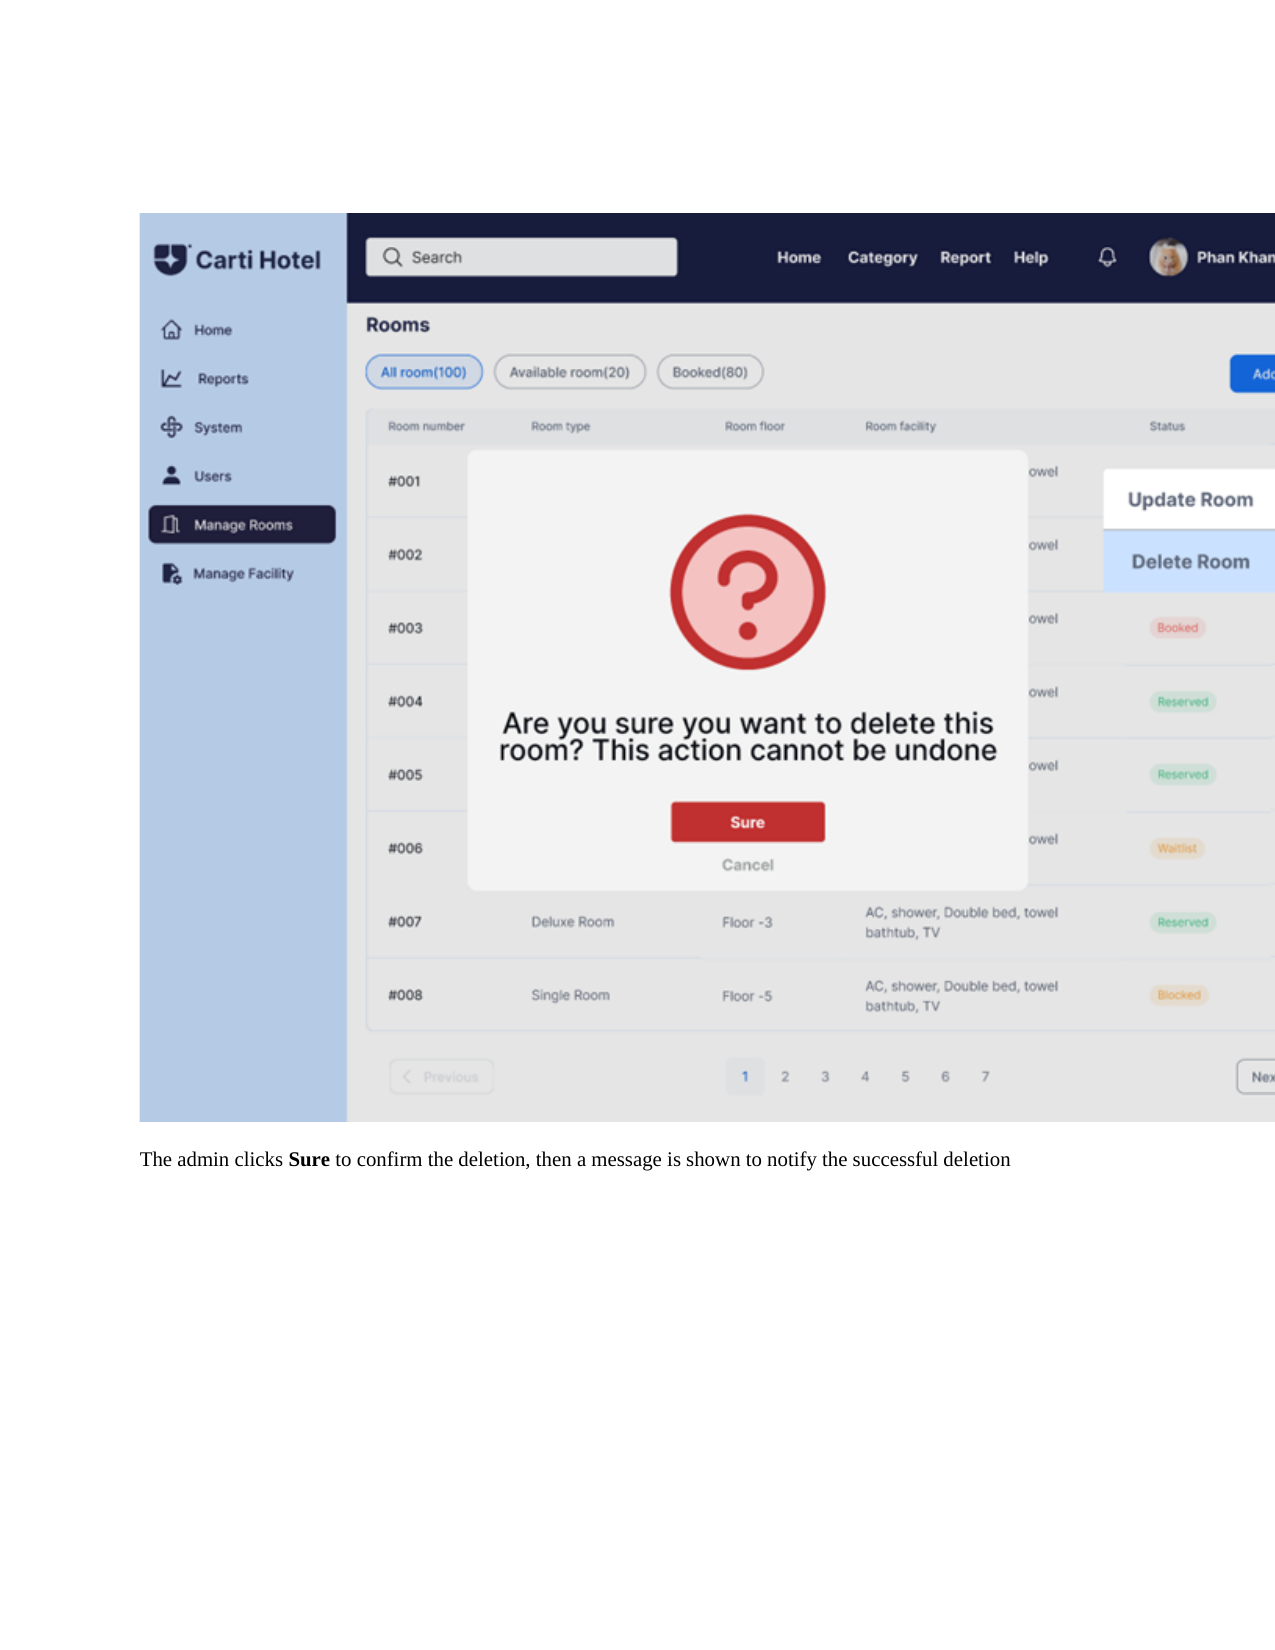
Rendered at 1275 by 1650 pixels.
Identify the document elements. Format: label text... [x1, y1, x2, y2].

text The admin clicks Sure to confirm the deletion, then a message is shown to notify the successful deletion [139, 1147, 1160, 1171]
picture [139, 213, 1275, 1122]
